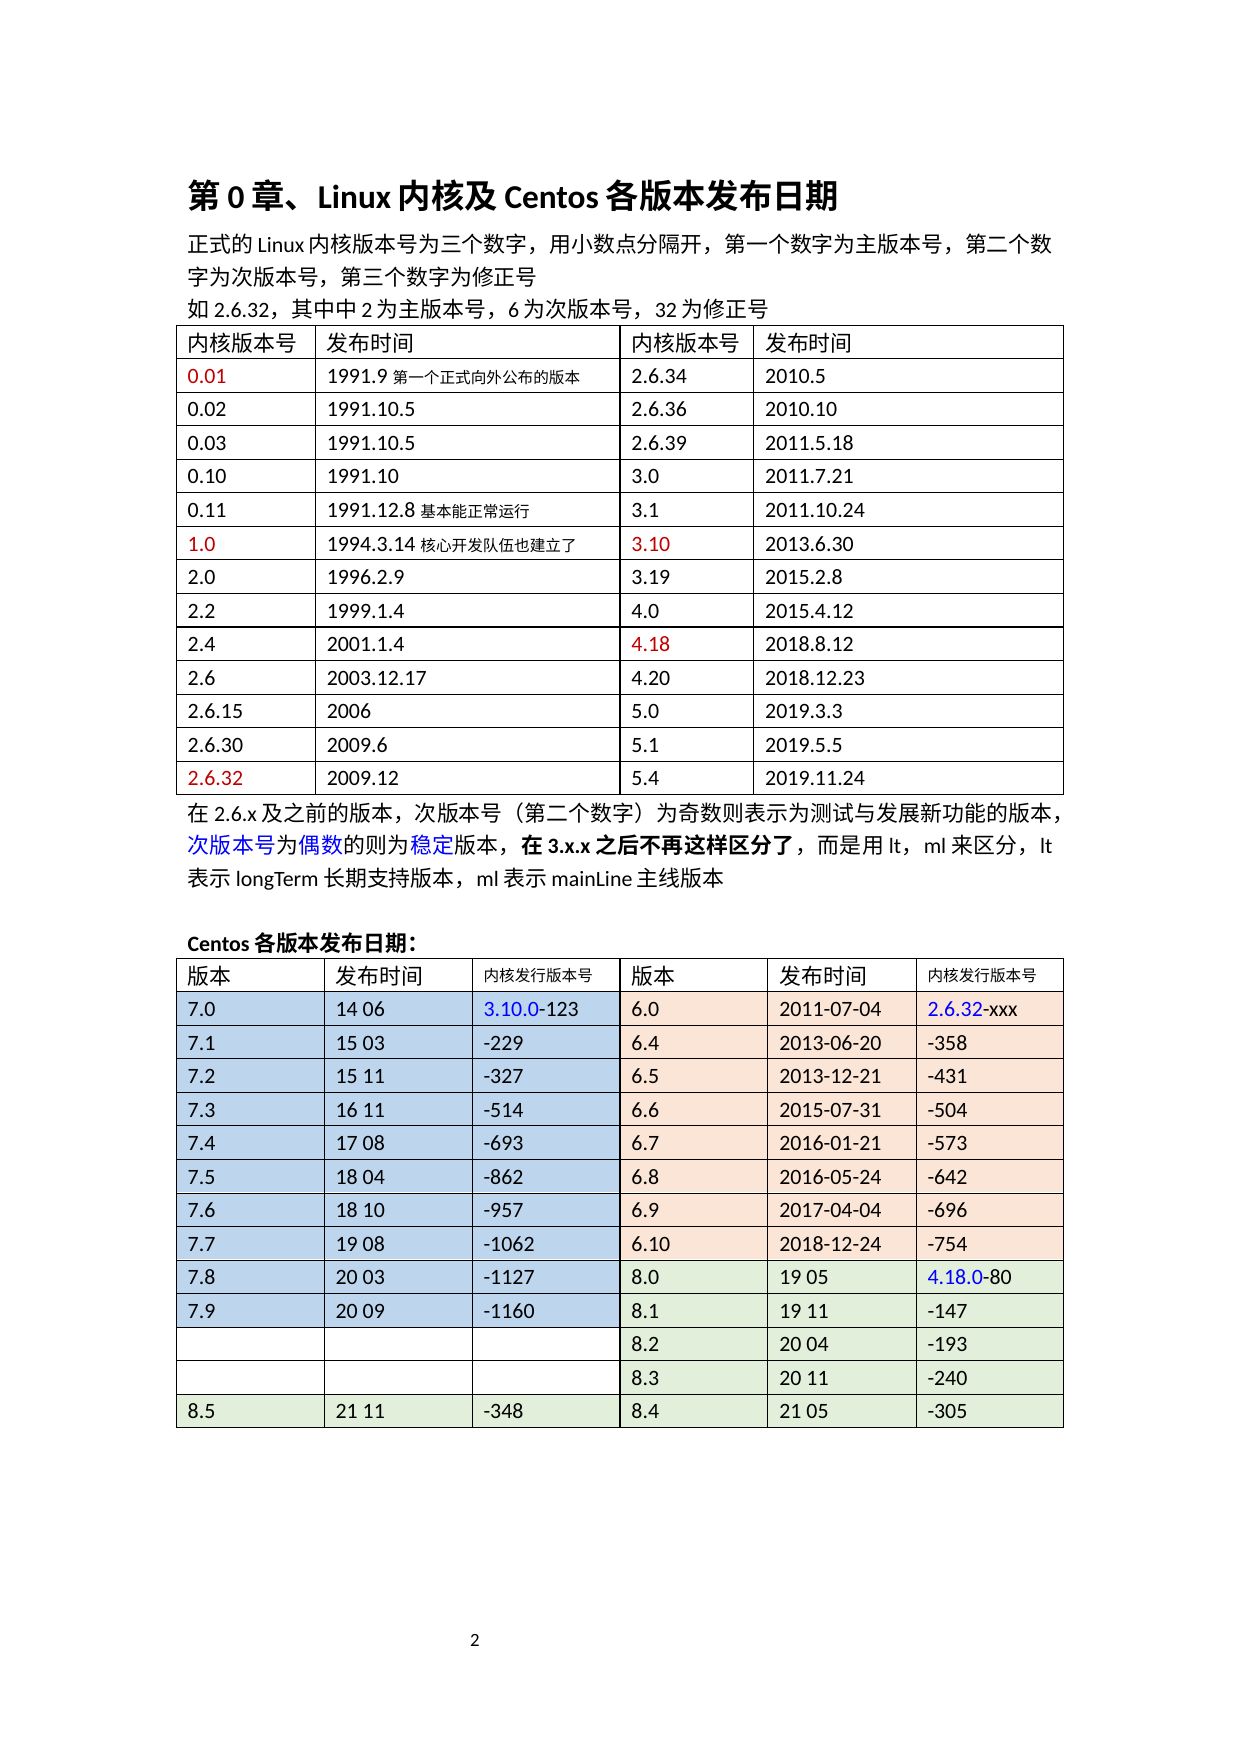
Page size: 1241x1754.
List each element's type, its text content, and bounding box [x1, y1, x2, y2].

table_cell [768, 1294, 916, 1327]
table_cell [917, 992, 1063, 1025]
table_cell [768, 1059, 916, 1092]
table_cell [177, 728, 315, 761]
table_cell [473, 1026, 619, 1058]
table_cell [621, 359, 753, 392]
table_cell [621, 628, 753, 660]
text 在2.6.x及之前的版本，次版本号（第二个数字）为奇数则表示为测试与发展新功能的版本，次版本号为偶数的则为稳定版本，在3.x.x之后不再这样区分了，而是用lt，ml来区分，lt表示longTerm长期支持版本，ml表示mainLine主线版本 [187, 795, 1053, 893]
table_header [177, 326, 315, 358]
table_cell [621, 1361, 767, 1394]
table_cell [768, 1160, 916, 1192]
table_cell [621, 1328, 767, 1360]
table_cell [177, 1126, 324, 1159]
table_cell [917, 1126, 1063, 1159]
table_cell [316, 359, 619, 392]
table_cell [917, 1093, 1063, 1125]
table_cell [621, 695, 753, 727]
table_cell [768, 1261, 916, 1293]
text 第0章、Linux内核及Centos各版本发布日期 [187, 162, 1053, 227]
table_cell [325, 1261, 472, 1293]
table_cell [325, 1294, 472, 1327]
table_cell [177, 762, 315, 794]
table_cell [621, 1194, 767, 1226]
text Centos各版本发布日期： [187, 925, 1053, 958]
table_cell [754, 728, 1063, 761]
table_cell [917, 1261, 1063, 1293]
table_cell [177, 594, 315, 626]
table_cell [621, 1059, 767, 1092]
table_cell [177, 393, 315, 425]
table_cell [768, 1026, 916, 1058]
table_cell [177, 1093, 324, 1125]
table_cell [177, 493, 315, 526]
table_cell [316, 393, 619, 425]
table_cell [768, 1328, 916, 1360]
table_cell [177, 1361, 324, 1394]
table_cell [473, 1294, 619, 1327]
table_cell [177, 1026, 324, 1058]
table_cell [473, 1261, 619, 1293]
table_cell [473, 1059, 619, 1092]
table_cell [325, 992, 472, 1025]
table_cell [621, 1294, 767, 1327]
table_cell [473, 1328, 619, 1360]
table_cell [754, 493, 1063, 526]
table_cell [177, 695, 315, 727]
text 正式的Linux内核版本号为三个数字，用小数点分隔开，第一个数字为主版本号，第二个数字为次版本号，第三个数字为修正号 [187, 227, 1053, 292]
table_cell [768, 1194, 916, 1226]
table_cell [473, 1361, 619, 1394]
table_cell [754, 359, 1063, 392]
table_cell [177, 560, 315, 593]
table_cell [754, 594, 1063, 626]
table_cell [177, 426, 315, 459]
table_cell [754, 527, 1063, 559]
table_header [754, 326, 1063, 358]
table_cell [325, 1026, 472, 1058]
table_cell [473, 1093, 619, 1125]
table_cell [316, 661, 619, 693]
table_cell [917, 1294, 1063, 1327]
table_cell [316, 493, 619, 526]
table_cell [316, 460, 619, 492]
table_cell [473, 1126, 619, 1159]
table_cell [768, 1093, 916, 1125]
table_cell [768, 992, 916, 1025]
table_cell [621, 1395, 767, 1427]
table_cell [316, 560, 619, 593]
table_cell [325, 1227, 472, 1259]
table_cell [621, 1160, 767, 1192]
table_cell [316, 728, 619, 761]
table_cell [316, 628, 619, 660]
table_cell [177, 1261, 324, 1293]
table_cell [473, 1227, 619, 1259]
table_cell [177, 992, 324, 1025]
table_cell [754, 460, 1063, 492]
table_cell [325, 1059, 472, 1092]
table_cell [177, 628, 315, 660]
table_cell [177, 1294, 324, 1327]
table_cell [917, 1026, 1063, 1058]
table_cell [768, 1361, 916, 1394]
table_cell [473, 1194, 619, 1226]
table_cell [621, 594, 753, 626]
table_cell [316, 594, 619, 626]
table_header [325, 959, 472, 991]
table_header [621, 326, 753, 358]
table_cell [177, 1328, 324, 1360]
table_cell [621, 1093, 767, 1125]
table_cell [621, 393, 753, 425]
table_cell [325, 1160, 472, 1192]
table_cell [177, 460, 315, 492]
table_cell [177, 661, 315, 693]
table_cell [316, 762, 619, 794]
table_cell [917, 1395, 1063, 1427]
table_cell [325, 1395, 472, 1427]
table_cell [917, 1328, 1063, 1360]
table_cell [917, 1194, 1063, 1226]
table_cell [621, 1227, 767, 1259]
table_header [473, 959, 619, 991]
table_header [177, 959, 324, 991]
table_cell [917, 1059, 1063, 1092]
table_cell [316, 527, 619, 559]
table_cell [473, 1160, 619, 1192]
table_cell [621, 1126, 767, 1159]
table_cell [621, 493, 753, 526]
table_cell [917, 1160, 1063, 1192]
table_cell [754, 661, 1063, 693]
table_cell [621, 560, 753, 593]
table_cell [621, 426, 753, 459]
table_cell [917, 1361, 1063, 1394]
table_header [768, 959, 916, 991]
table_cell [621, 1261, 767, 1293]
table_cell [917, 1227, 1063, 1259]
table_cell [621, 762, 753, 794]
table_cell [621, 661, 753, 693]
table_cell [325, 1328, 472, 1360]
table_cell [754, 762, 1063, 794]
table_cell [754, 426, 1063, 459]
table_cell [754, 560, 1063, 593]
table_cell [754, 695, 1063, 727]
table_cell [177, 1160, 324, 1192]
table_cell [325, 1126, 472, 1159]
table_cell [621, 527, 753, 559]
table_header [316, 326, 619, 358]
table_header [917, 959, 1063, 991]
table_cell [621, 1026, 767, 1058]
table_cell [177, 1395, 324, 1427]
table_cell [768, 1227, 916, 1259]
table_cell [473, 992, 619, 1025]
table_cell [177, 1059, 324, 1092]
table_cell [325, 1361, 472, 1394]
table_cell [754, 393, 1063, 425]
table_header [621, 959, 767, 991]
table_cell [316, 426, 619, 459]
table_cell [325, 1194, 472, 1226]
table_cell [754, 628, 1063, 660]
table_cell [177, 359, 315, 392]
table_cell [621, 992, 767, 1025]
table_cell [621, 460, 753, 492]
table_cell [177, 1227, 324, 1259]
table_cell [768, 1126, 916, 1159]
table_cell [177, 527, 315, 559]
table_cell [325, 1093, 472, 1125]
text 如2.6.32，其中中2为主版本号，6为次版本号，32为修正号 [187, 292, 1053, 324]
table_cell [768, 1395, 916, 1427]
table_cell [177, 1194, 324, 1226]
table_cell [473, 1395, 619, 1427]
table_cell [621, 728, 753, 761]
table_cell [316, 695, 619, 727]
